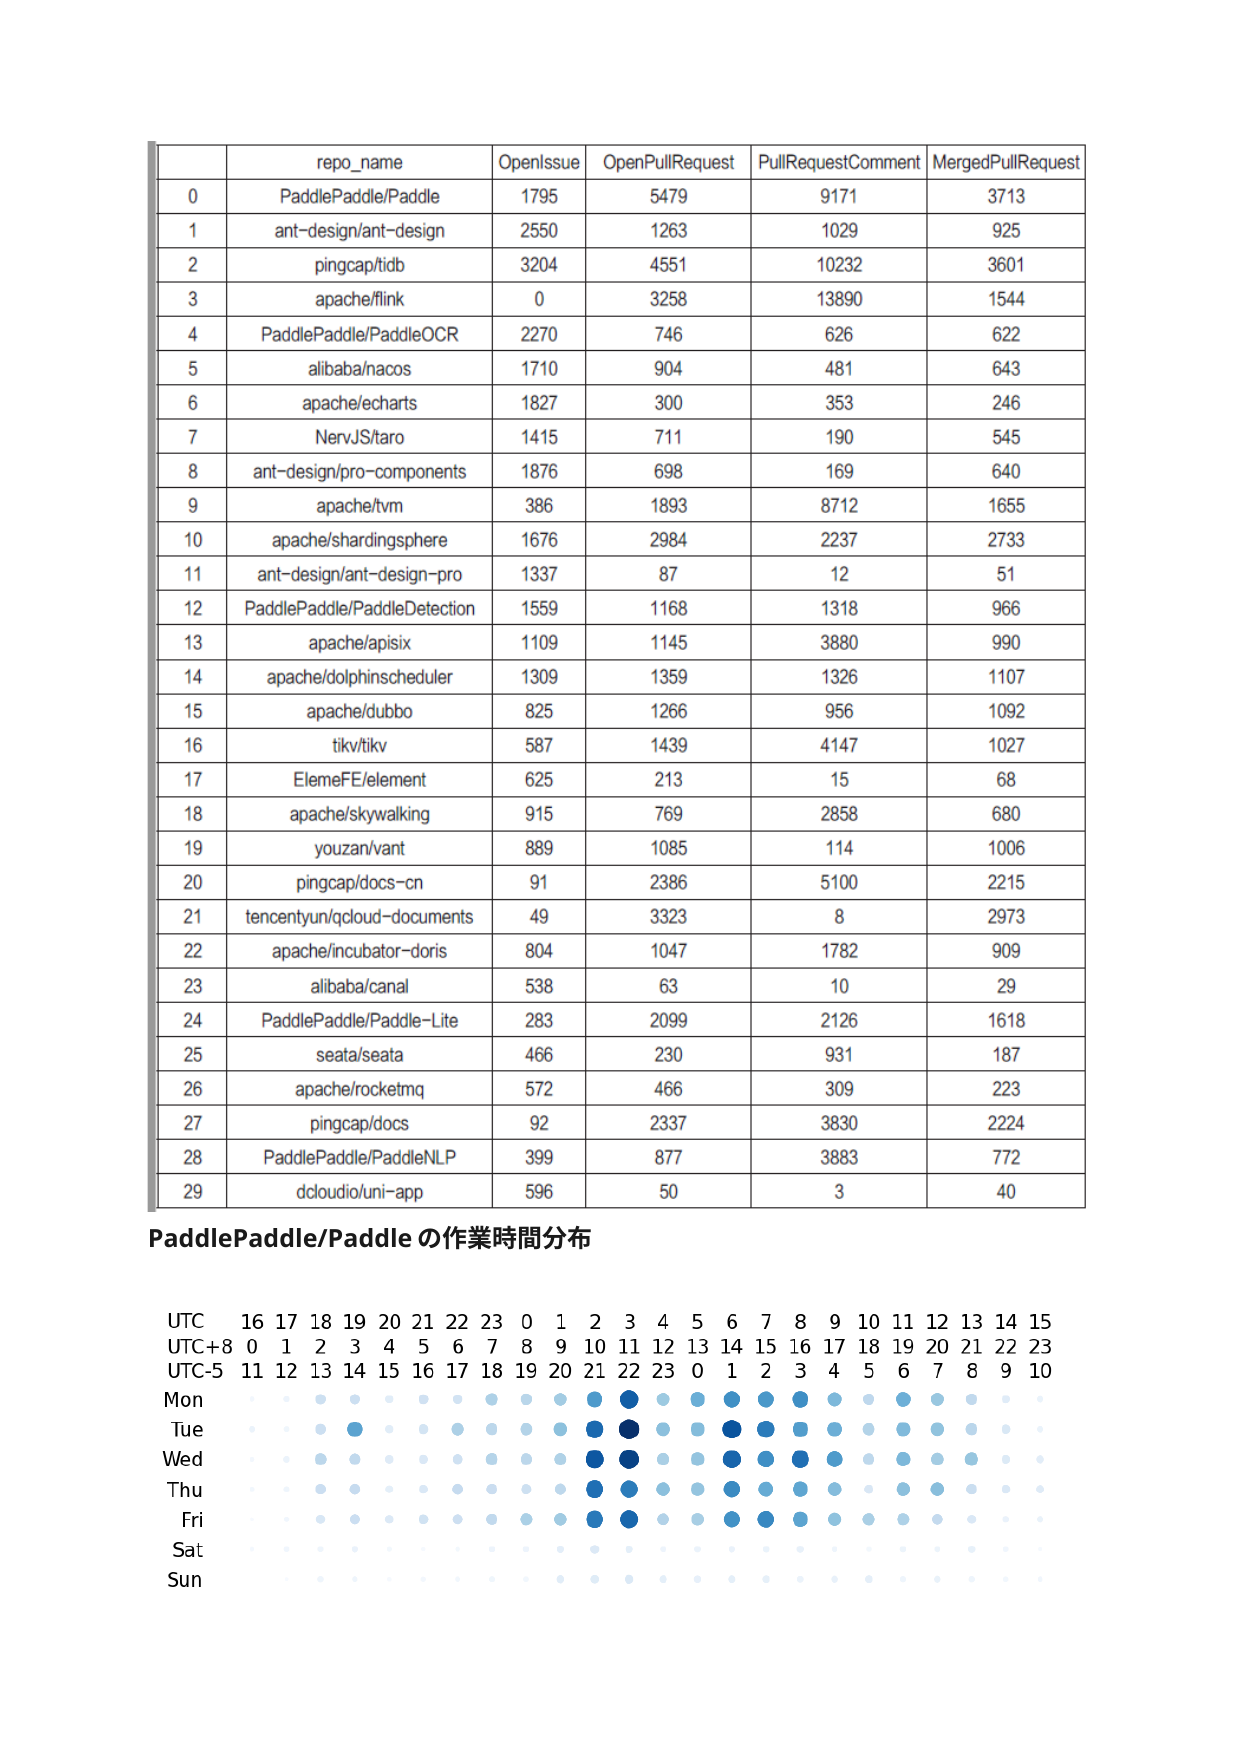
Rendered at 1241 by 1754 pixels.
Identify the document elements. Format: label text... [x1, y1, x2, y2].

subtitle PaddlePaddle/Paddleの作業時間分布 [148, 1218, 1093, 1254]
picture [147, 141, 1093, 1212]
picture [147, 1286, 1093, 1602]
